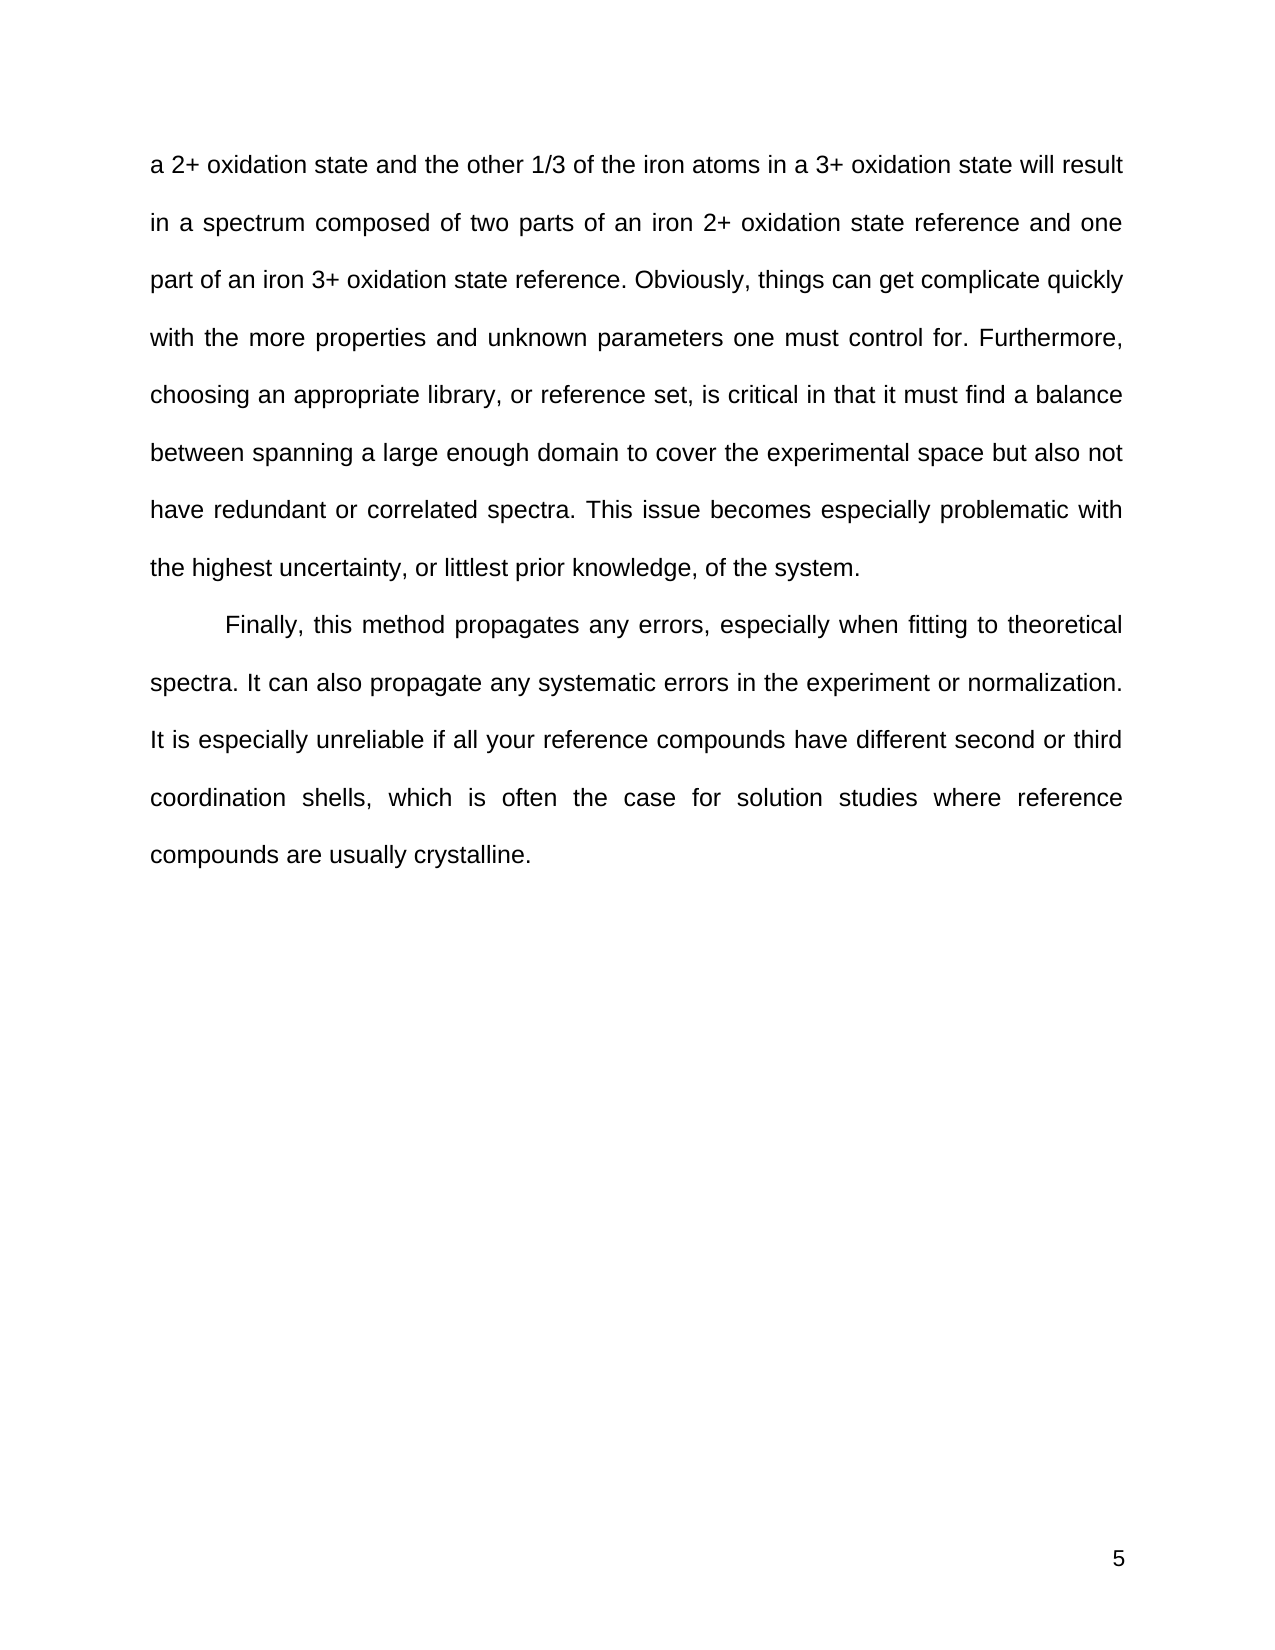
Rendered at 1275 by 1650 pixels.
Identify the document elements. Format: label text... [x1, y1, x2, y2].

text Finally, this method propagates any errors, especially when fitting to theoretical spectra. It can also propagate any systematic errors in the experiment or normalization. It is especially unreliable if all your reference compounds have different second or third coordination shells, which is often the case for solution studies where reference compounds are usually crystalline. [150, 610, 1125, 869]
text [150, 150, 1125, 581]
